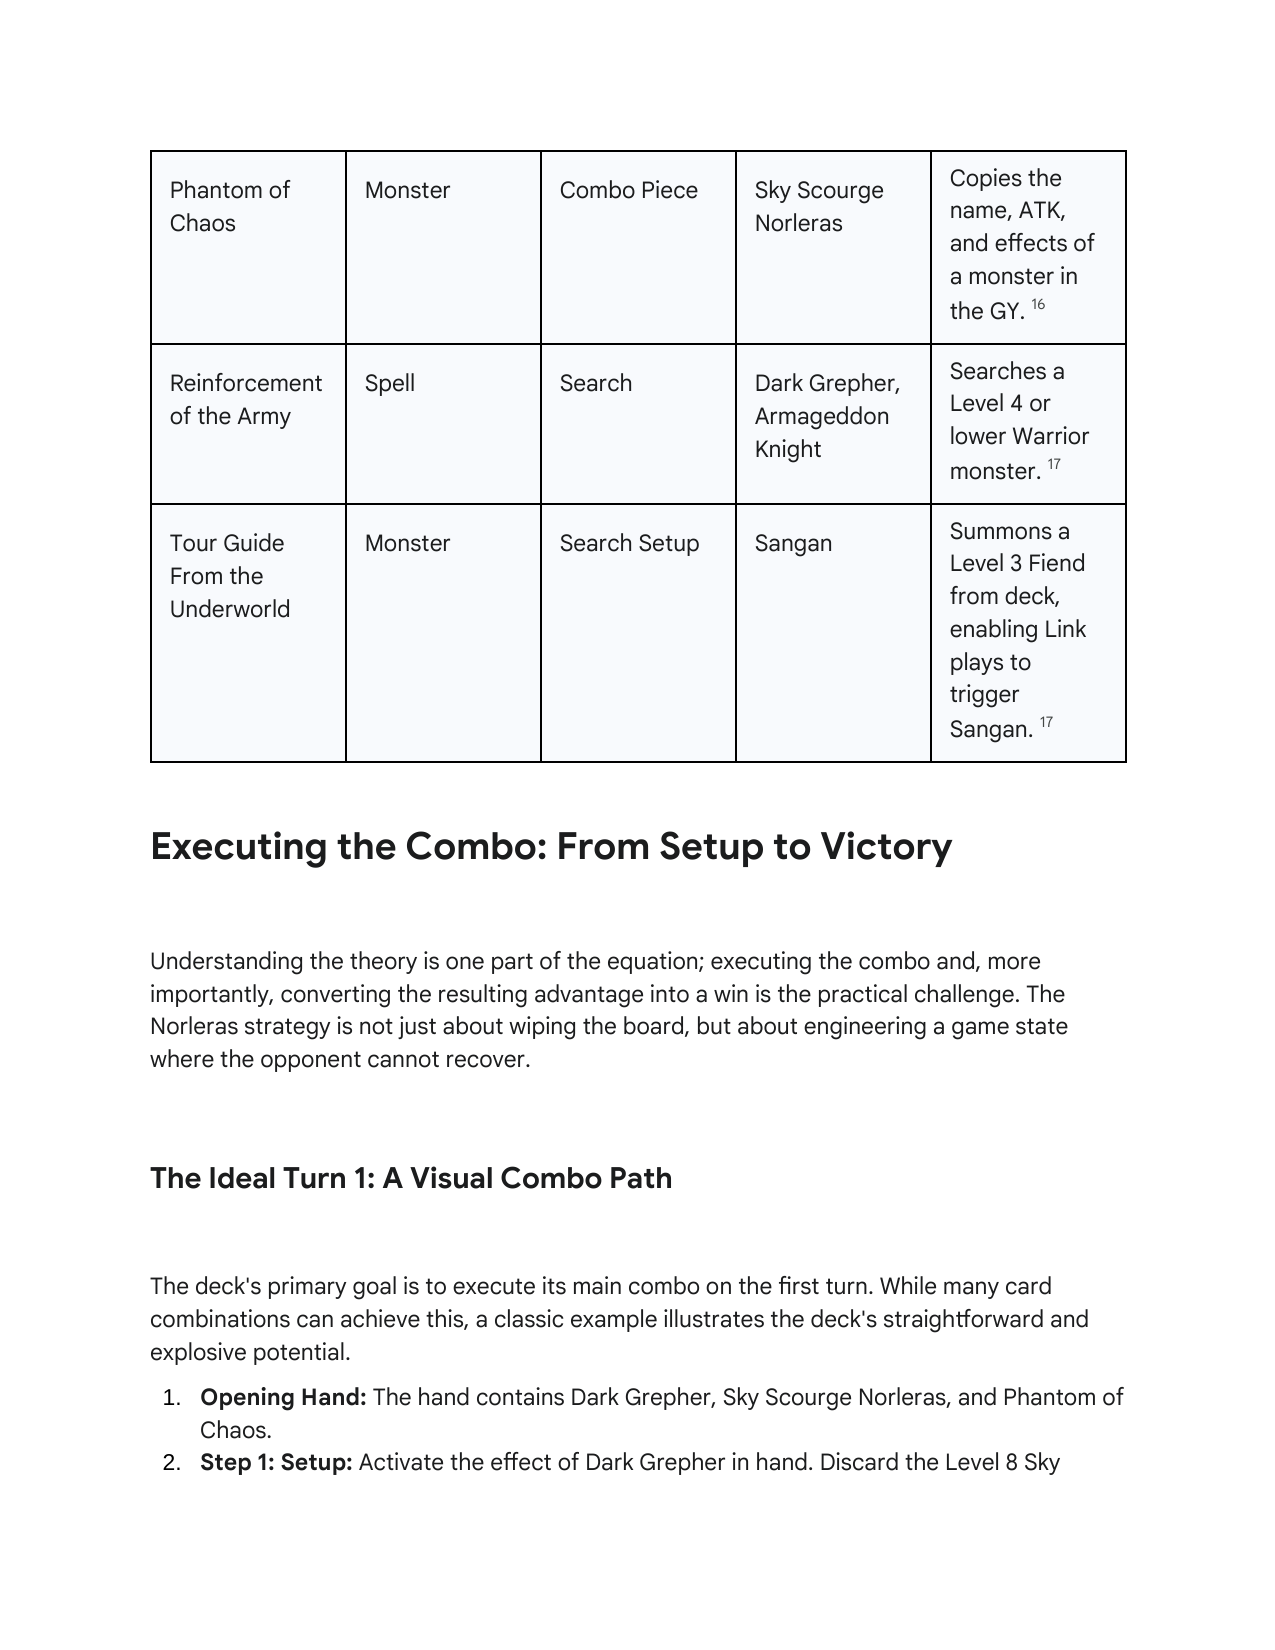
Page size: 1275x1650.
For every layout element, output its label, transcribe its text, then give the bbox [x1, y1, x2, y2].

subtitle The Ideal Turn 1: A Visual Combo Path [150, 1161, 1125, 1197]
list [162, 1449, 1125, 1477]
table_cell Sangan [737, 505, 930, 761]
table_cell Reinforcement of the Army [152, 345, 345, 503]
list Opening Hand: The hand contains Dark Grepher, Sky Scourge Norleras, and Phantom of Chaos. [162, 1383, 1125, 1445]
subtitle Executing the Combo: From Setup to Victory [150, 823, 1125, 870]
table_cell Copies the name, ATK, and effects of a monster in the GY. 16 [932, 152, 1125, 343]
table_cell Summons a Level 3 Fiend from deck, enabling Link plays to trigger Sangan. 17 [932, 505, 1125, 761]
table_cell Tour Guide From the Underworld [152, 505, 345, 761]
text Understanding the theory is one part of the equation; executing the combo and, more importantly, converting the resulting advantage into a win is the practical challenge. The Norleras strategy is not just about wiping the board, but about engineering a game state where the opponent cannot recover. [150, 947, 1125, 1074]
table_cell Searches a Level 4 or lower Warrior monster. 17 [932, 345, 1125, 503]
table_cell Search Setup [542, 505, 735, 761]
table_cell Combo Piece [542, 152, 735, 343]
table_cell Search [542, 345, 735, 503]
table_cell Monster [347, 152, 540, 343]
table_cell Spell [347, 345, 540, 503]
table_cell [737, 152, 930, 343]
table_cell Monster [347, 505, 540, 761]
table_cell Phantom of Chaos [152, 152, 345, 343]
table_cell Dark Grepher, Armageddon Knight [737, 345, 930, 503]
text The deck's primary goal is to execute its main combo on the first turn. While many card combinations can achieve this, a classic example illustrates the deck's straightforward and explosive potential. [150, 1273, 1125, 1367]
